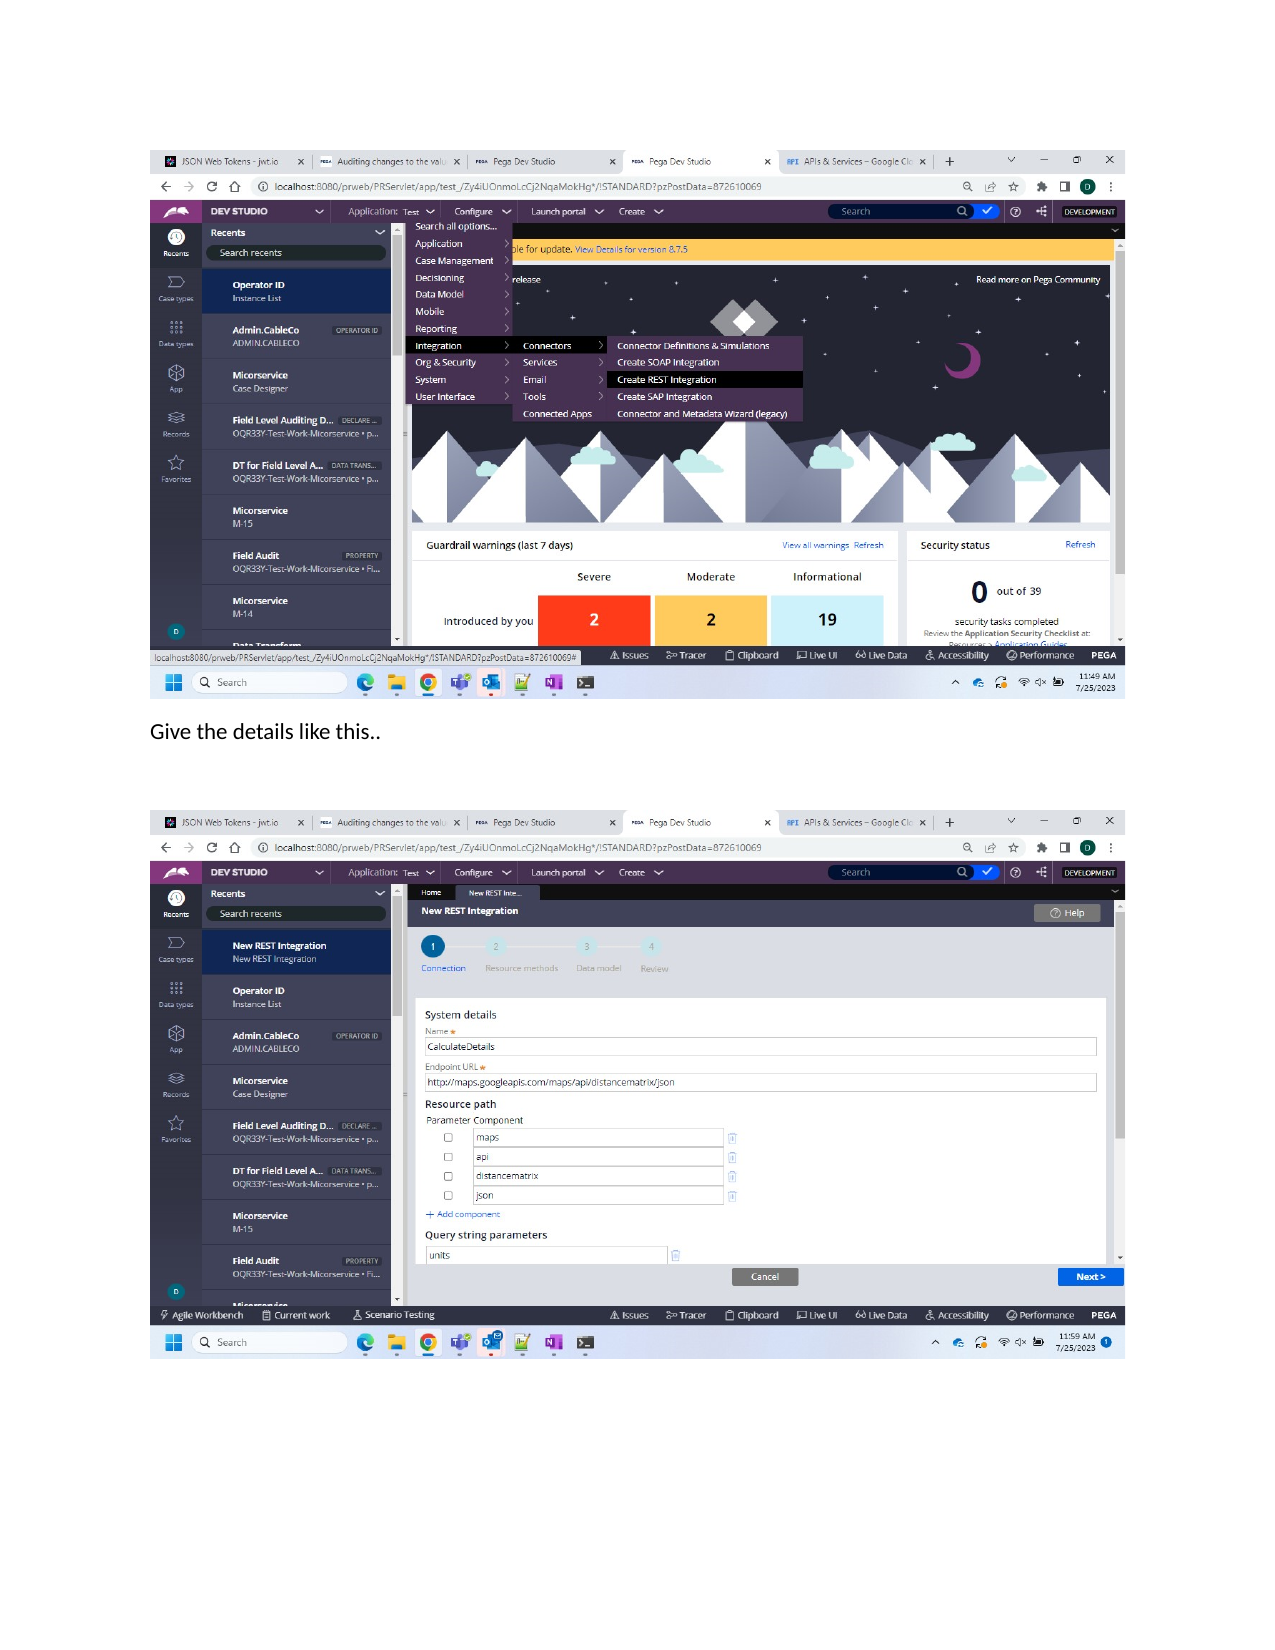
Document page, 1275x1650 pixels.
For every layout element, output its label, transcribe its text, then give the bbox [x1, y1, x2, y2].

picture [150, 810, 1125, 1359]
picture [150, 150, 1125, 699]
text Give the details like this.. [150, 717, 1125, 745]
